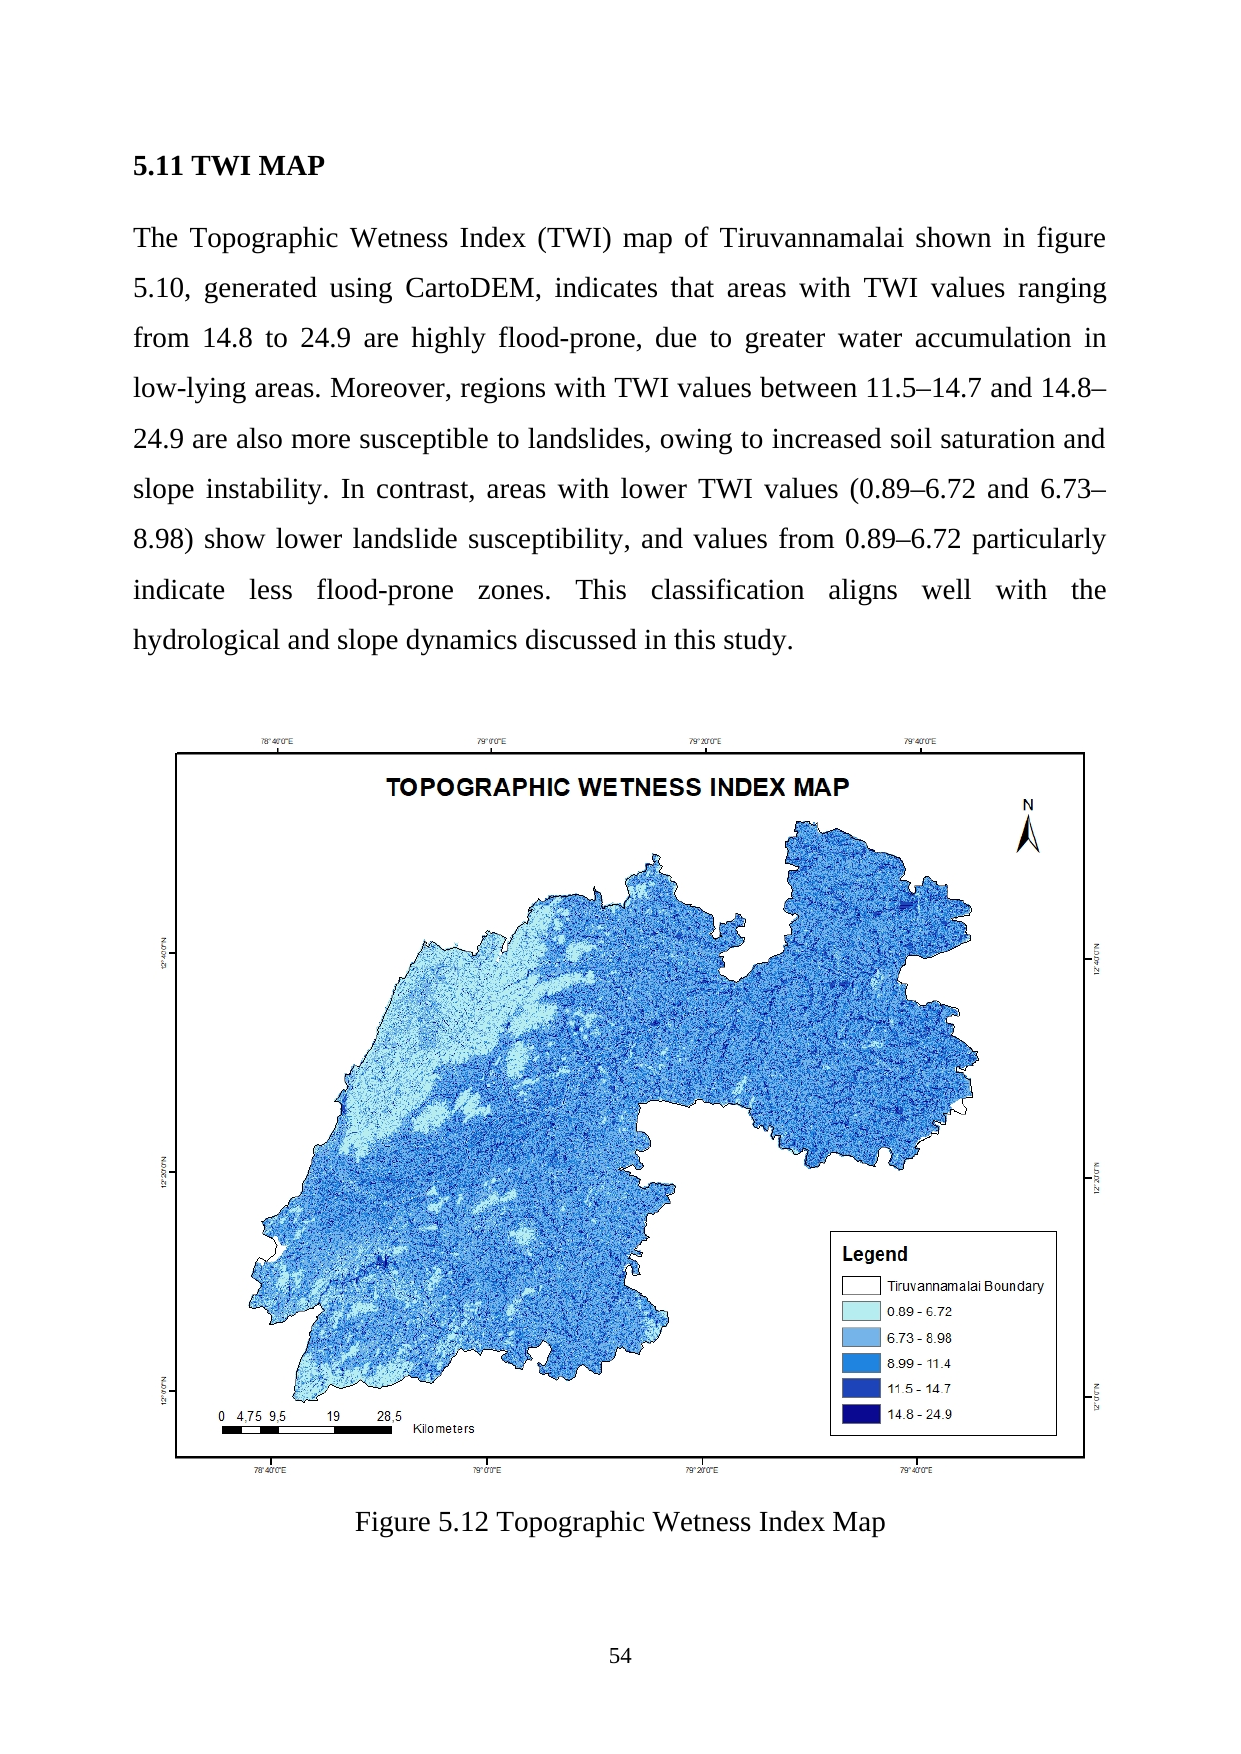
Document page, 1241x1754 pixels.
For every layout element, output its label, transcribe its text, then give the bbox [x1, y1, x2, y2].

picture [132, 722, 1127, 1491]
text The Topographic Wetness Index (TWI) map of Tiruvannamalai shown in figure 5.10, generated using CartoDEM, indicates that areas with TWI values ranging from 14.8 to 24.9 are highly flood-prone, due to greater water accumulation in low-lying areas. Moreover, regions with TWI values between 11.5–14.7 and 14.8–24.9 are also more susceptible to landslides, owing to increased soil saturation and slope instability. In contrast, areas with lower TWI values (0.89–6.72 and 6.73–8.98) show lower landslide susceptibility, and values from 0.89–6.72 particularly indicate less flood-prone zones. This classification aligns well with the hydrological and slope dynamics discussed in this study. [133, 220, 1107, 656]
subtitle 5.11 TWI MAP [133, 148, 1107, 181]
